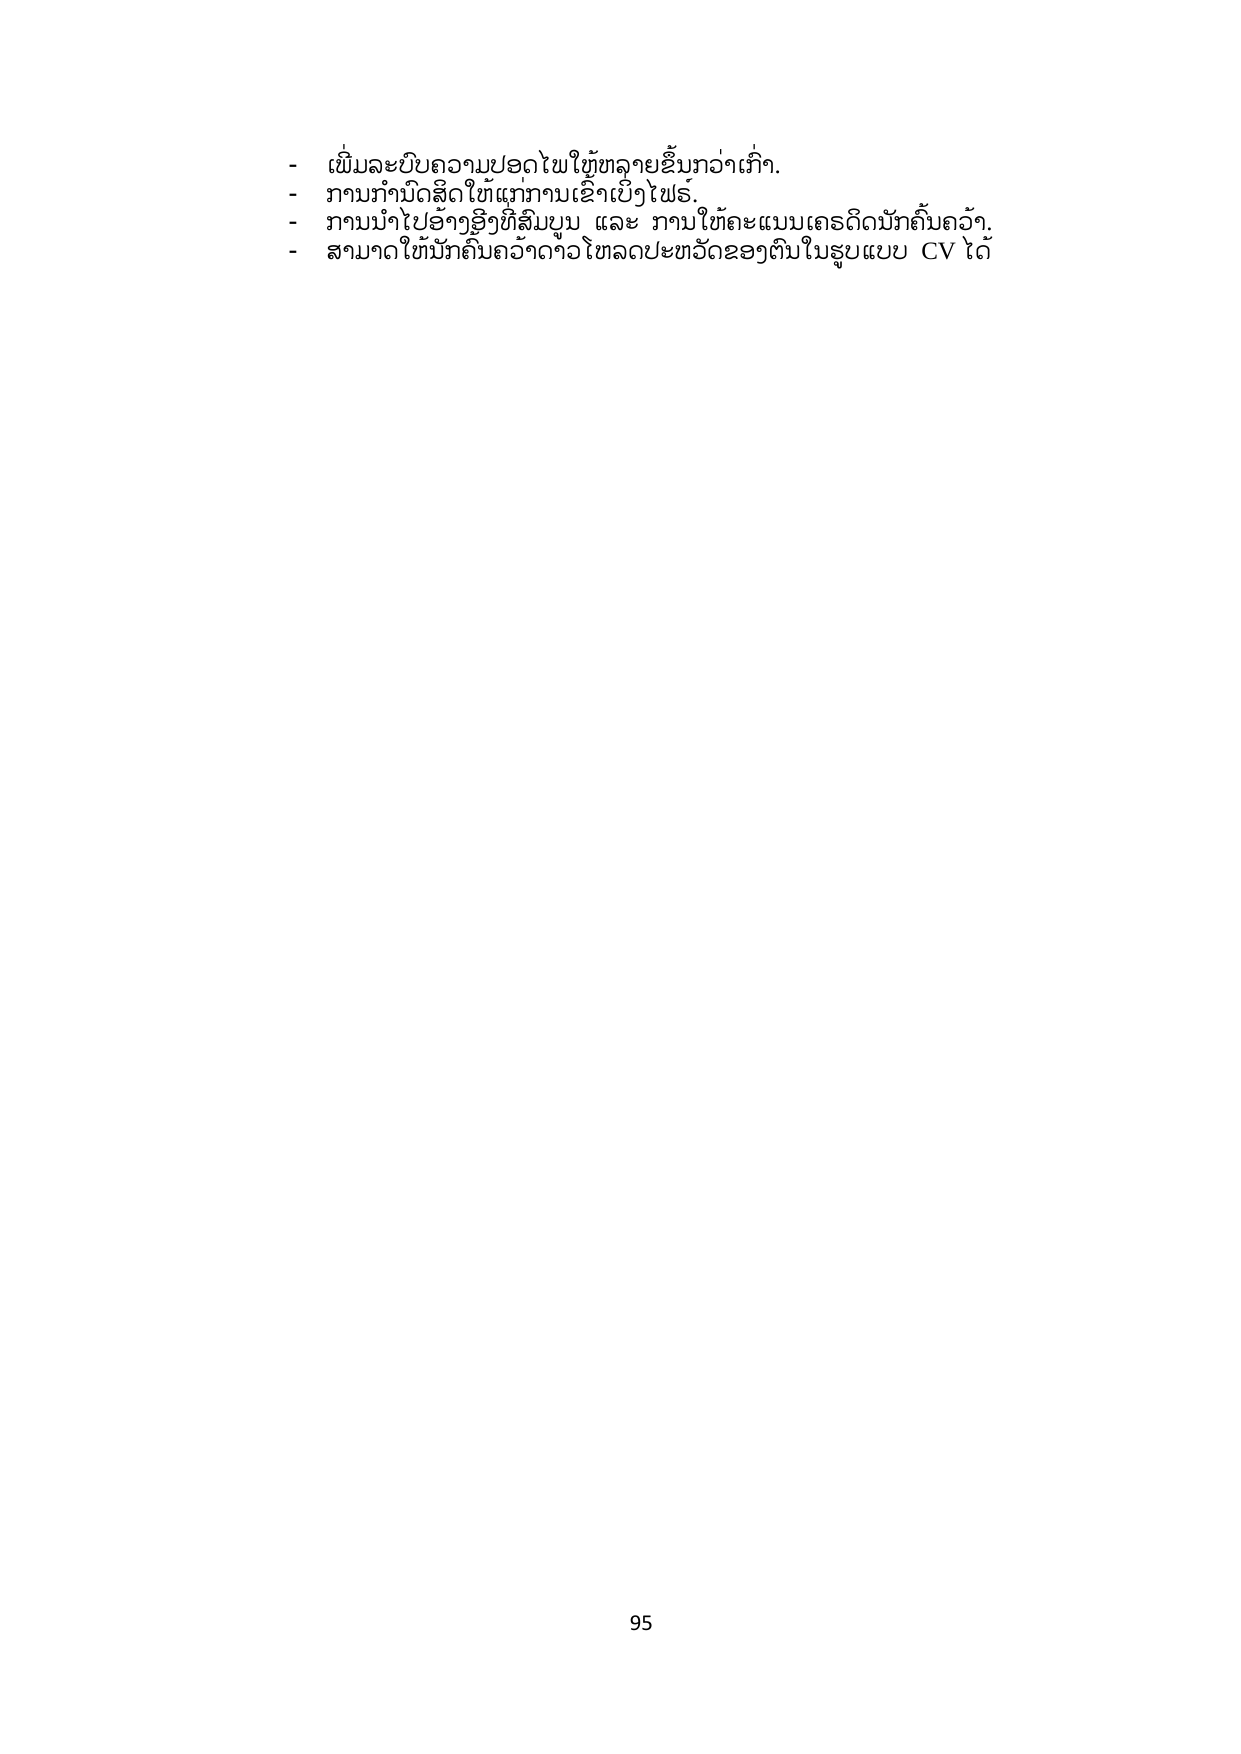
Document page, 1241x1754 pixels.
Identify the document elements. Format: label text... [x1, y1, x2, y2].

list ເພີ່ມລະບົບຄວາມປອດໄພໃຫ້ຫລາຍຂຶ້ນກວ່າເກົ່າ. [288, 150, 1090, 179]
list ສາມາດໃຫ້ນັກຄົ້ນຄວ້າດາວໂຫລດປະຫວັດຂອງຕົນໃນຮູບແບບ CV ໄດ້ [288, 236, 1090, 265]
list ການກໍານົດສິດໃຫ້ແກ່ການເຂົ້າເບິ່ງໄຟຣ໌. [288, 179, 1090, 207]
list ການນໍາໄປອ້າງອີງທີ່ສົມບູນ ແລະ ການໃຫ້ຄະແນນເຄຣດິດນັກຄົ້ນຄວ້າ. [288, 207, 1090, 236]
